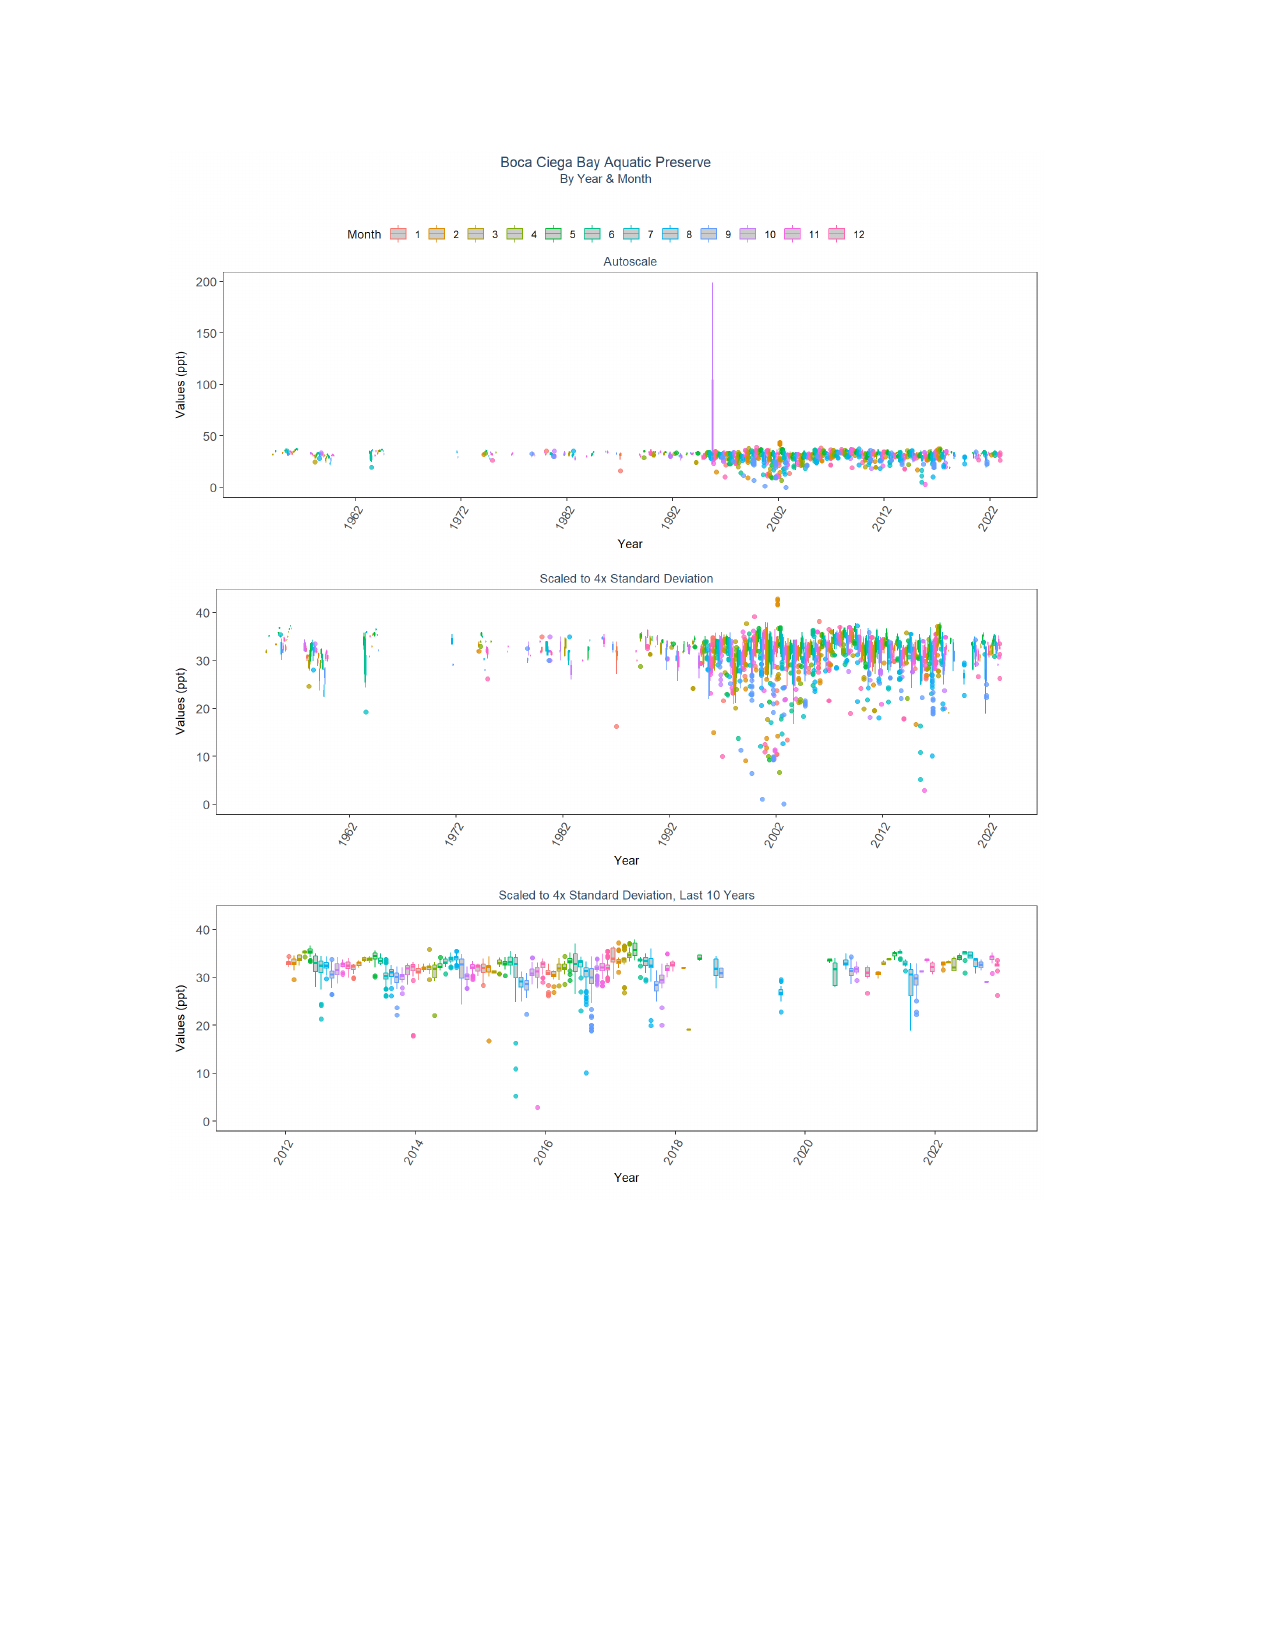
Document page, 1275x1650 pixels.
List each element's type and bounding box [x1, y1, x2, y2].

picture [168, 150, 1044, 1200]
